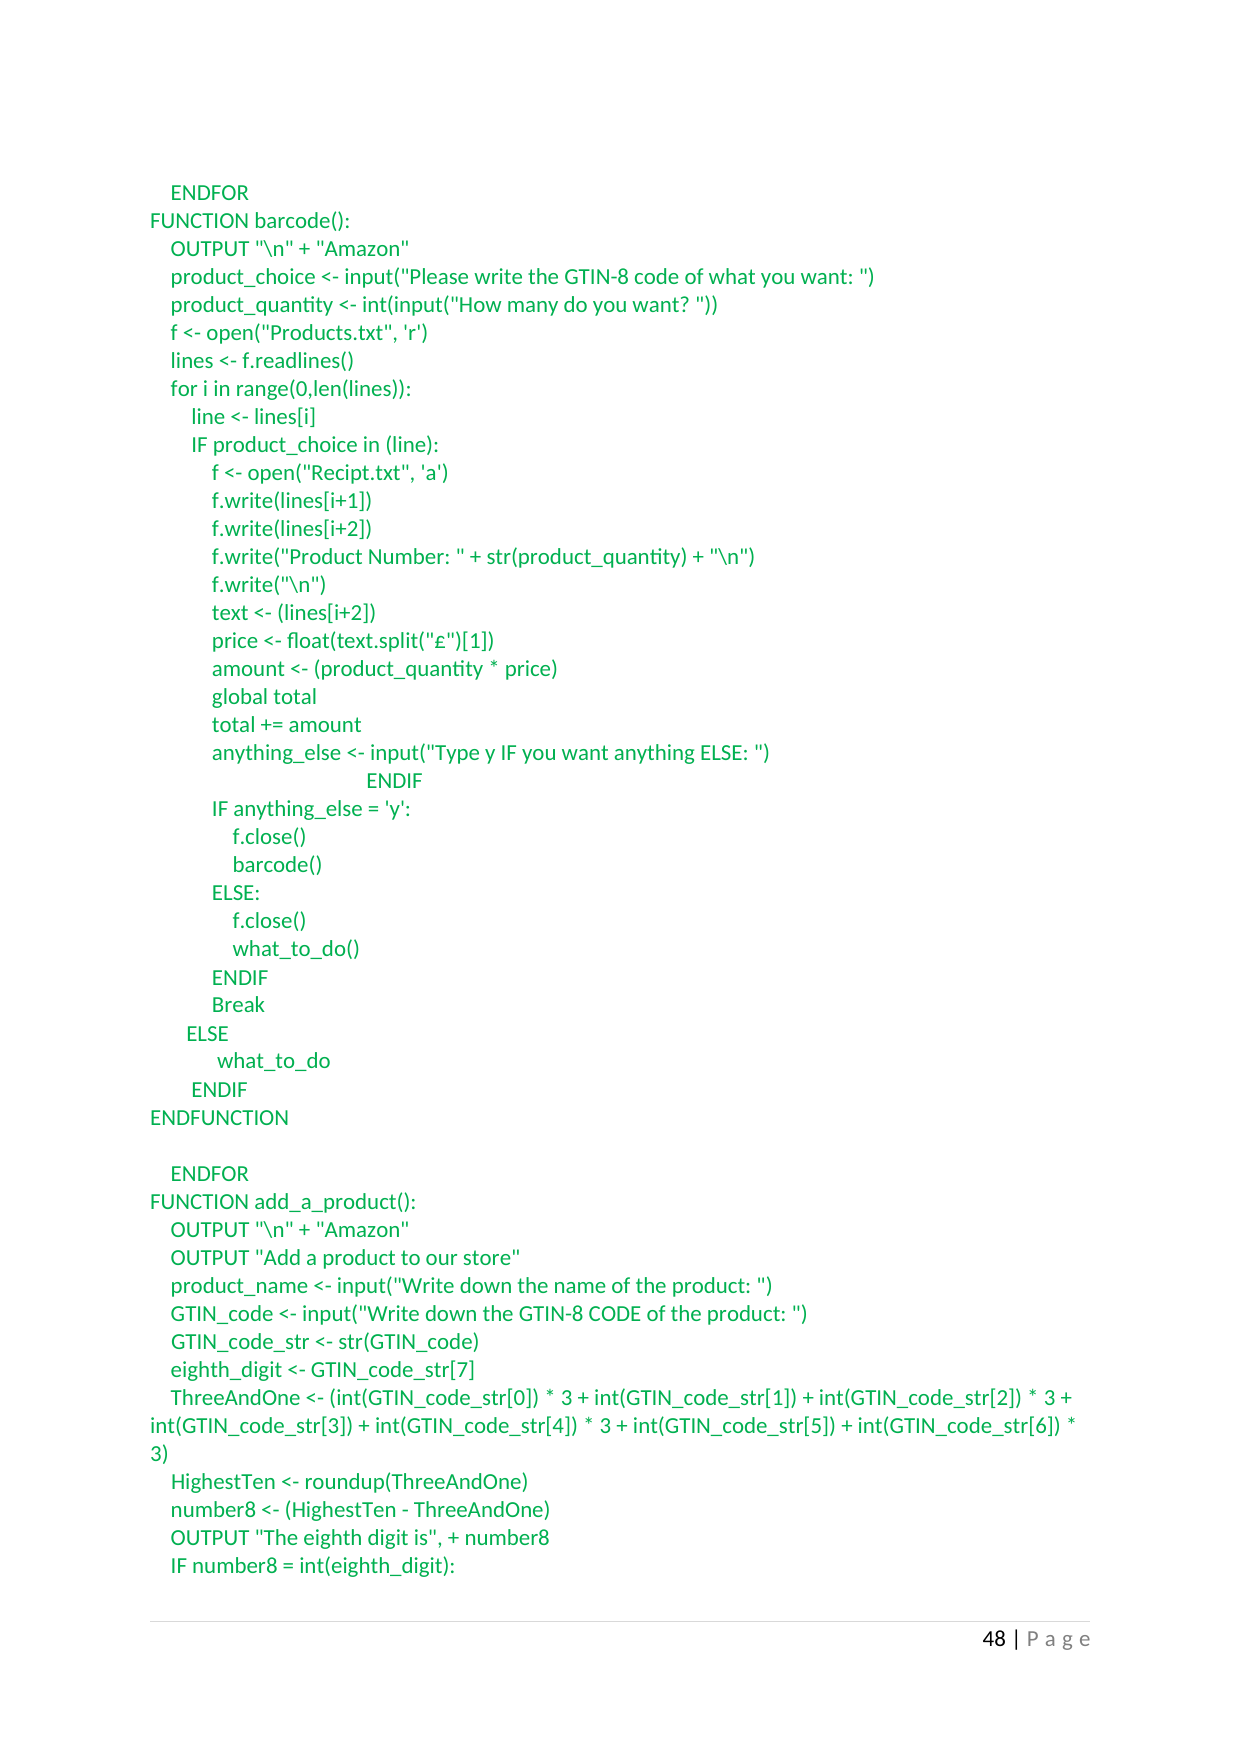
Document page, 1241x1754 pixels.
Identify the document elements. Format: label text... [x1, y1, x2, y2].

text for i in range(0,len(lines)): [150, 374, 1090, 402]
text ENDFOR [150, 1159, 1090, 1187]
text eighth_digit <- GTIN_code_str[7] [150, 1355, 1090, 1383]
text Break [150, 991, 1090, 1019]
text FUNCTION add_a_product(): [150, 1187, 1090, 1215]
text text <- (lines[i+2]) [150, 598, 1090, 626]
text price <- float(text.split("£")[1]) [150, 626, 1090, 654]
text f.write("Product Number: " + str(product_quantity) + "\n") [150, 542, 1090, 570]
text ENDIF [150, 766, 1090, 794]
text ThreeAndOne <- (int(GTIN_code_str[0]) * 3 + int(GTIN_code_str[1]) + int(GTIN_code_str[2]) * 3 + int(GTIN_code_str[3]) + int(GTIN_code_str[4]) * 3 + int(GTIN_code_str[5]) + int(GTIN_code_str[6]) * 3) [150, 1383, 1090, 1467]
text ENDIF [150, 963, 1090, 991]
text ENDIF ENDFUNCTION [150, 1075, 1090, 1131]
text product_choice <- input("Please write the GTIN-8 code of what you want: ") [150, 262, 1090, 290]
text global total [150, 682, 1090, 710]
text IF anything_else = 'y': [150, 794, 1090, 822]
text ELSE [150, 1019, 1090, 1047]
text what_to_do() [150, 934, 1090, 963]
text HighestTen <- roundup(ThreeAndOne) [150, 1467, 1090, 1495]
text OUTPUT "Add a product to our store" [150, 1243, 1090, 1271]
text barcode() [150, 851, 1090, 878]
text lines <- f.readlines() [150, 346, 1090, 374]
text f.write("\n") [150, 570, 1090, 598]
text f.close() [150, 822, 1090, 851]
text f <- open("Products.txt", 'r') [150, 318, 1090, 346]
text number8 <- (HighestTen - ThreeAndOne) [150, 1495, 1090, 1523]
text GTIN_code_str <- str(GTIN_code) [150, 1327, 1090, 1355]
text IF product_choice in (line): [150, 430, 1090, 458]
text IF number8 = int(eighth_digit): [150, 1551, 1090, 1579]
text line <- lines[i] [150, 402, 1090, 430]
text amount <- (product_quantity * price) [150, 654, 1090, 682]
text product_quantity <- int(input("How many do you want? ")) [150, 290, 1090, 318]
text total += amount [150, 710, 1090, 738]
text anything_else <- input("Type y IF you want anything ELSE: ") [150, 738, 1090, 766]
text f <- open("Recipt.txt", 'a') [150, 458, 1090, 486]
text OUTPUT "\n" + "Amazon" [150, 1215, 1090, 1243]
text GTIN_code <- input("Write down the GTIN-8 CODE of the product: ") [150, 1299, 1090, 1327]
text OUTPUT "\n" + "Amazon" [150, 234, 1090, 262]
text f.write(lines[i+2]) [150, 514, 1090, 542]
text product_name <- input("Write down the name of the product: ") [150, 1271, 1090, 1299]
text what_to_do [150, 1047, 1090, 1075]
text ELSE: [150, 878, 1090, 907]
text OUTPUT "The eighth digit is", + number8 [150, 1523, 1090, 1551]
text FUNCTION barcode(): [150, 206, 1090, 234]
text f.close() [150, 907, 1090, 934]
text f.write(lines[i+1]) [150, 486, 1090, 514]
text ENDFOR [150, 178, 1090, 206]
